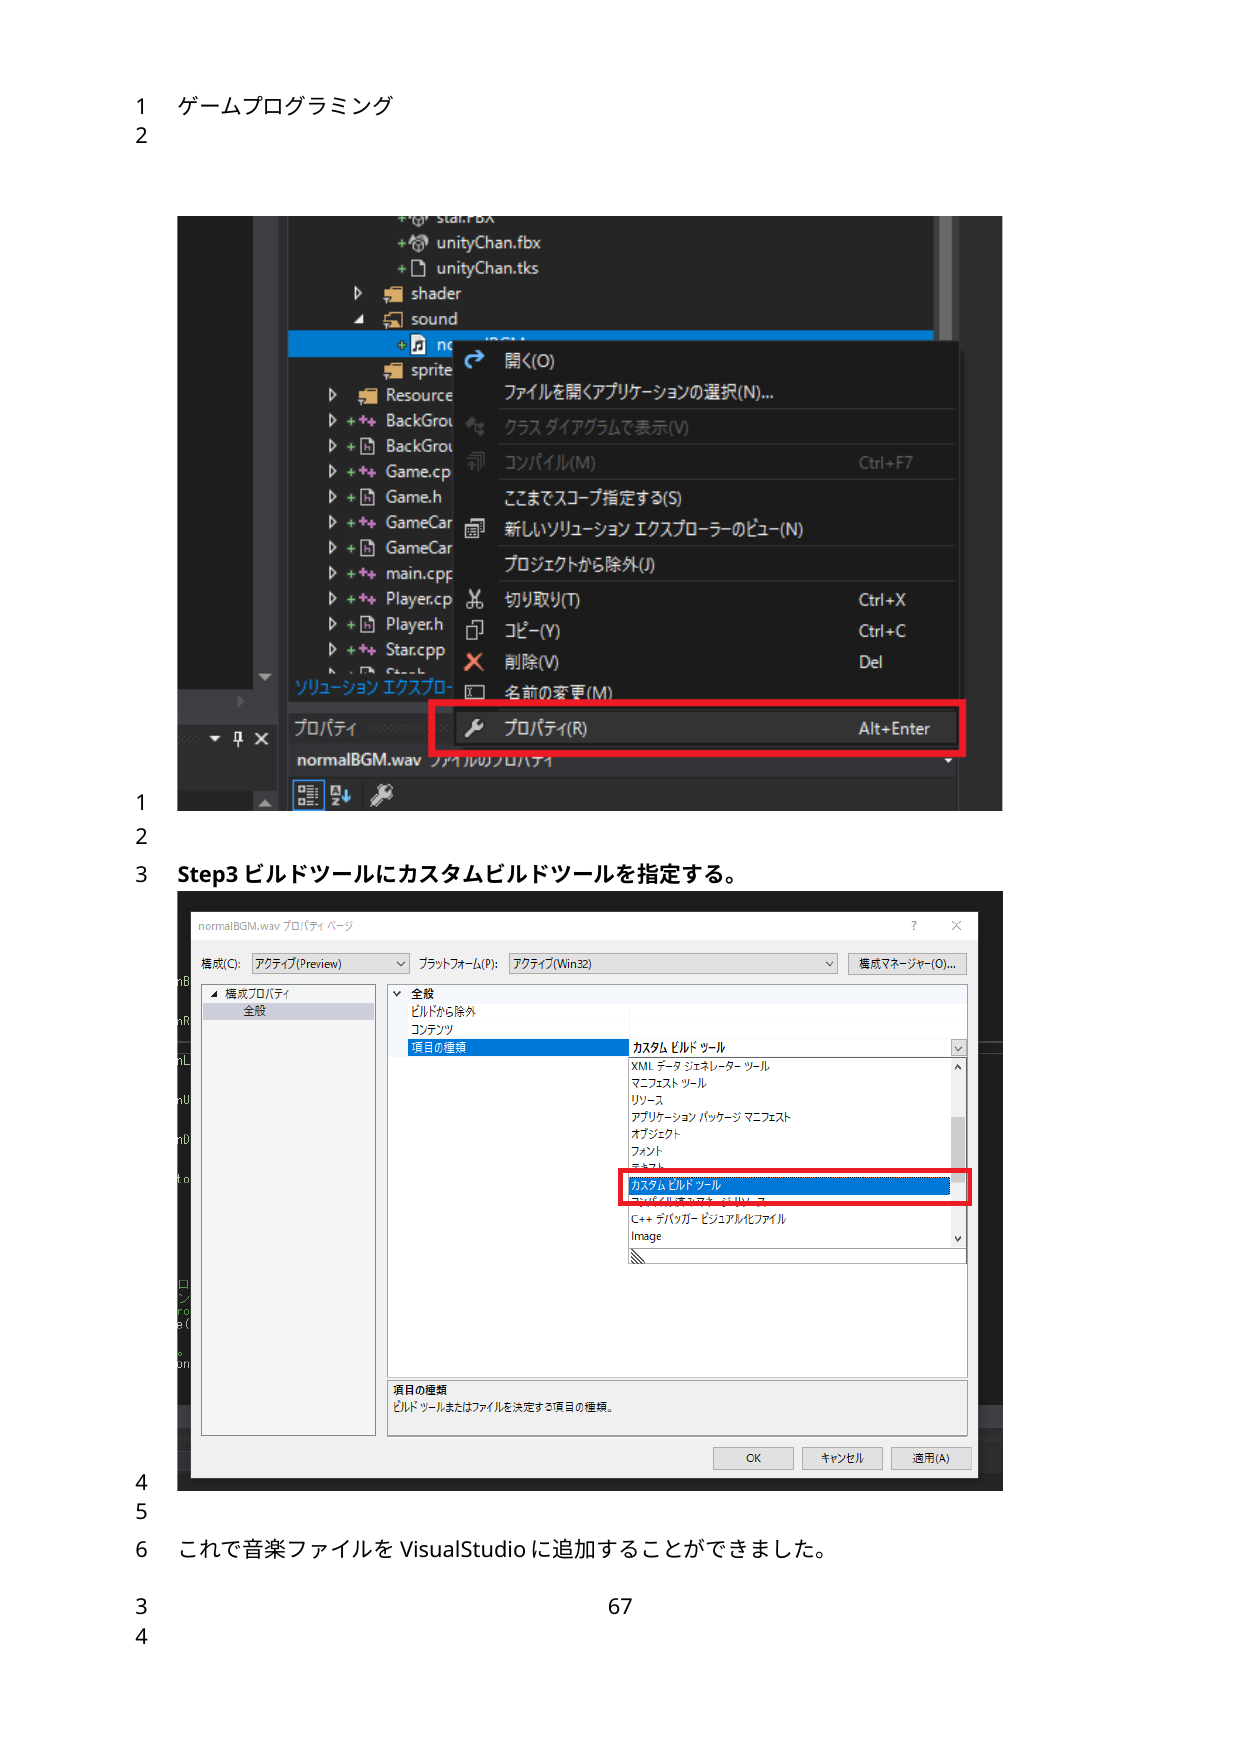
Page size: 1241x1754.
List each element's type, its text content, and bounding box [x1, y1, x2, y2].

picture [177, 891, 1003, 1491]
text Step3 ビルドツールにカスタムビルドツールを指定する。 [177, 854, 1063, 892]
text これで音楽ファイルをVisualStudioに追加することができました。 [177, 1529, 1063, 1567]
picture [177, 216, 1003, 811]
